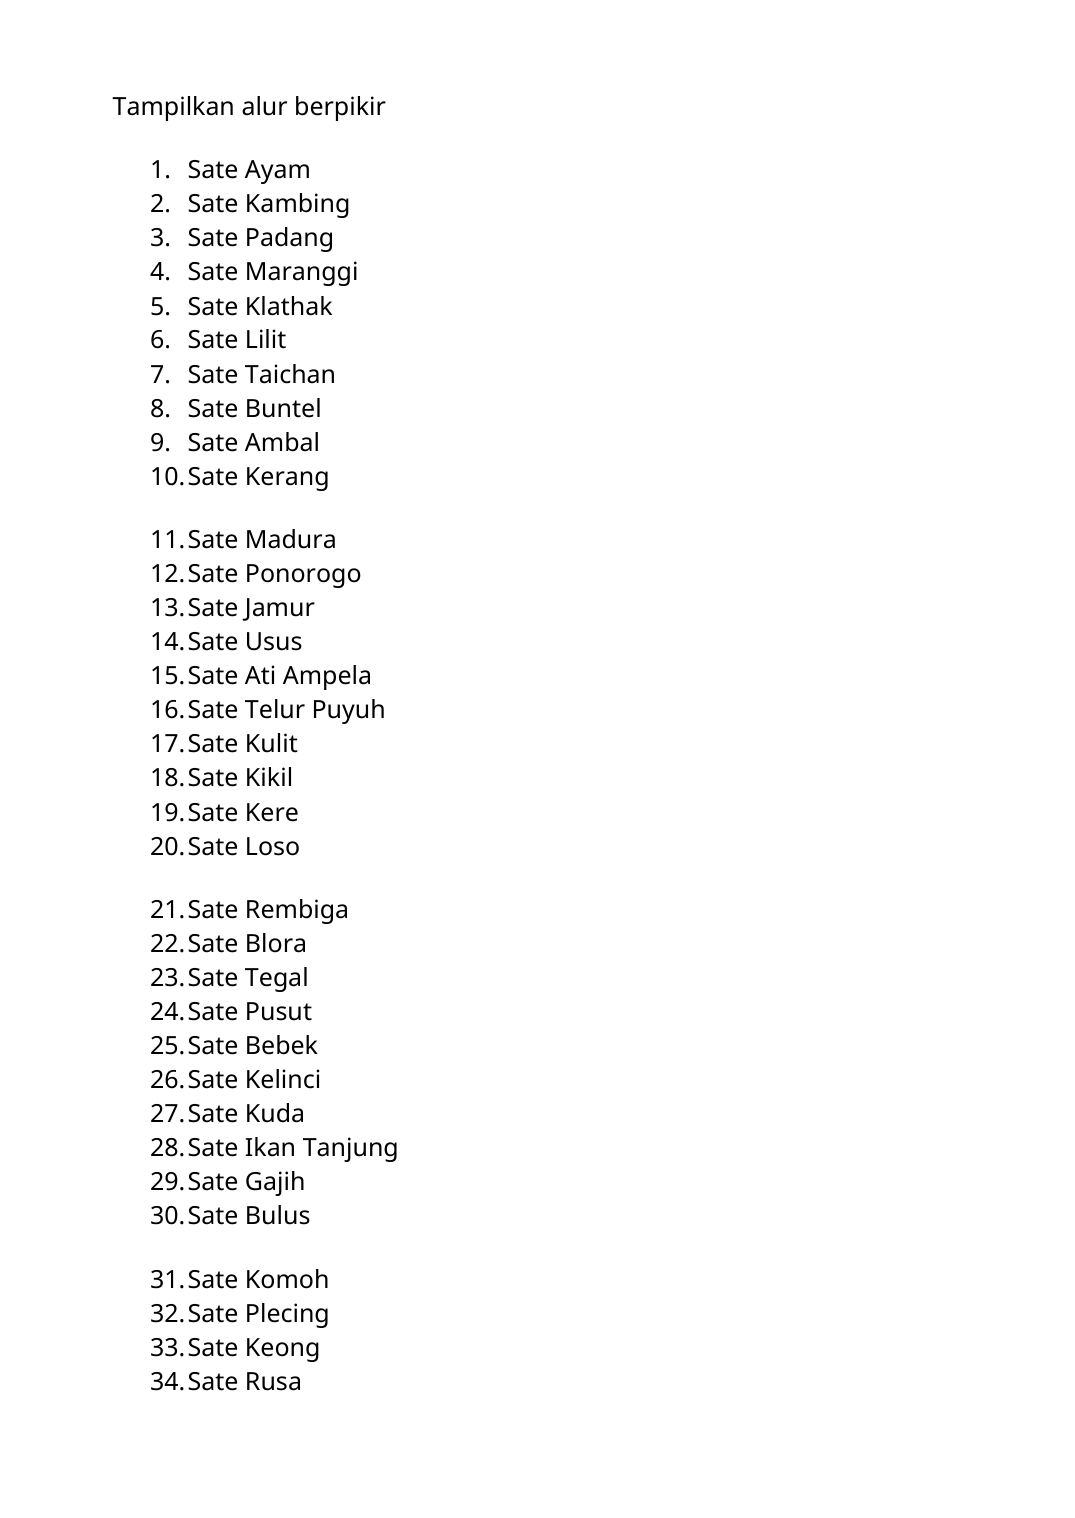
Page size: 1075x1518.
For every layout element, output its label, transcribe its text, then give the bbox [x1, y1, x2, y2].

list Sate Madura [150, 522, 962, 556]
list Sate Loso [150, 828, 962, 862]
list Sate Kambing [150, 186, 962, 220]
list Sate Lilit [150, 322, 962, 356]
list Sate Komoh [150, 1261, 962, 1295]
list Sate Blora [150, 926, 962, 959]
list Sate Rusa [150, 1363, 962, 1397]
list Sate Kerang [150, 458, 962, 492]
list Sate Ponorogo [150, 556, 962, 590]
list Sate Bebek [150, 1028, 962, 1062]
list Sate Plecing [150, 1295, 962, 1329]
list Sate Keong [150, 1329, 962, 1363]
list Sate Kuda [150, 1096, 962, 1130]
list Sate Padang [150, 220, 962, 254]
list Sate Ati Ampela [150, 658, 962, 692]
list Sate Ambal [150, 424, 962, 458]
list Sate Ikan Tanjung [150, 1130, 962, 1164]
list Sate Klathak [150, 288, 962, 322]
list Sate Taichan [150, 356, 962, 390]
list Sate Buntel [150, 390, 962, 424]
list Sate Kelinci [150, 1062, 962, 1096]
list Sate Bulus [150, 1198, 962, 1232]
list Sate Telur Puyuh [150, 692, 962, 726]
text Tampilkan alur berpikir [112, 89, 962, 123]
list Sate Pusut [150, 994, 962, 1028]
list Sate Maranggi [150, 254, 962, 288]
list Sate Kulit [150, 726, 962, 760]
list Sate Tegal [150, 959, 962, 994]
list Sate Kere [150, 794, 962, 828]
list Sate Jamur [150, 590, 962, 624]
list Sate Rembiga [150, 891, 962, 926]
list Sate Ayam [150, 152, 962, 186]
list Sate Gajih [150, 1164, 962, 1198]
list Sate Kikil [150, 760, 962, 794]
list Sate Usus [150, 624, 962, 658]
